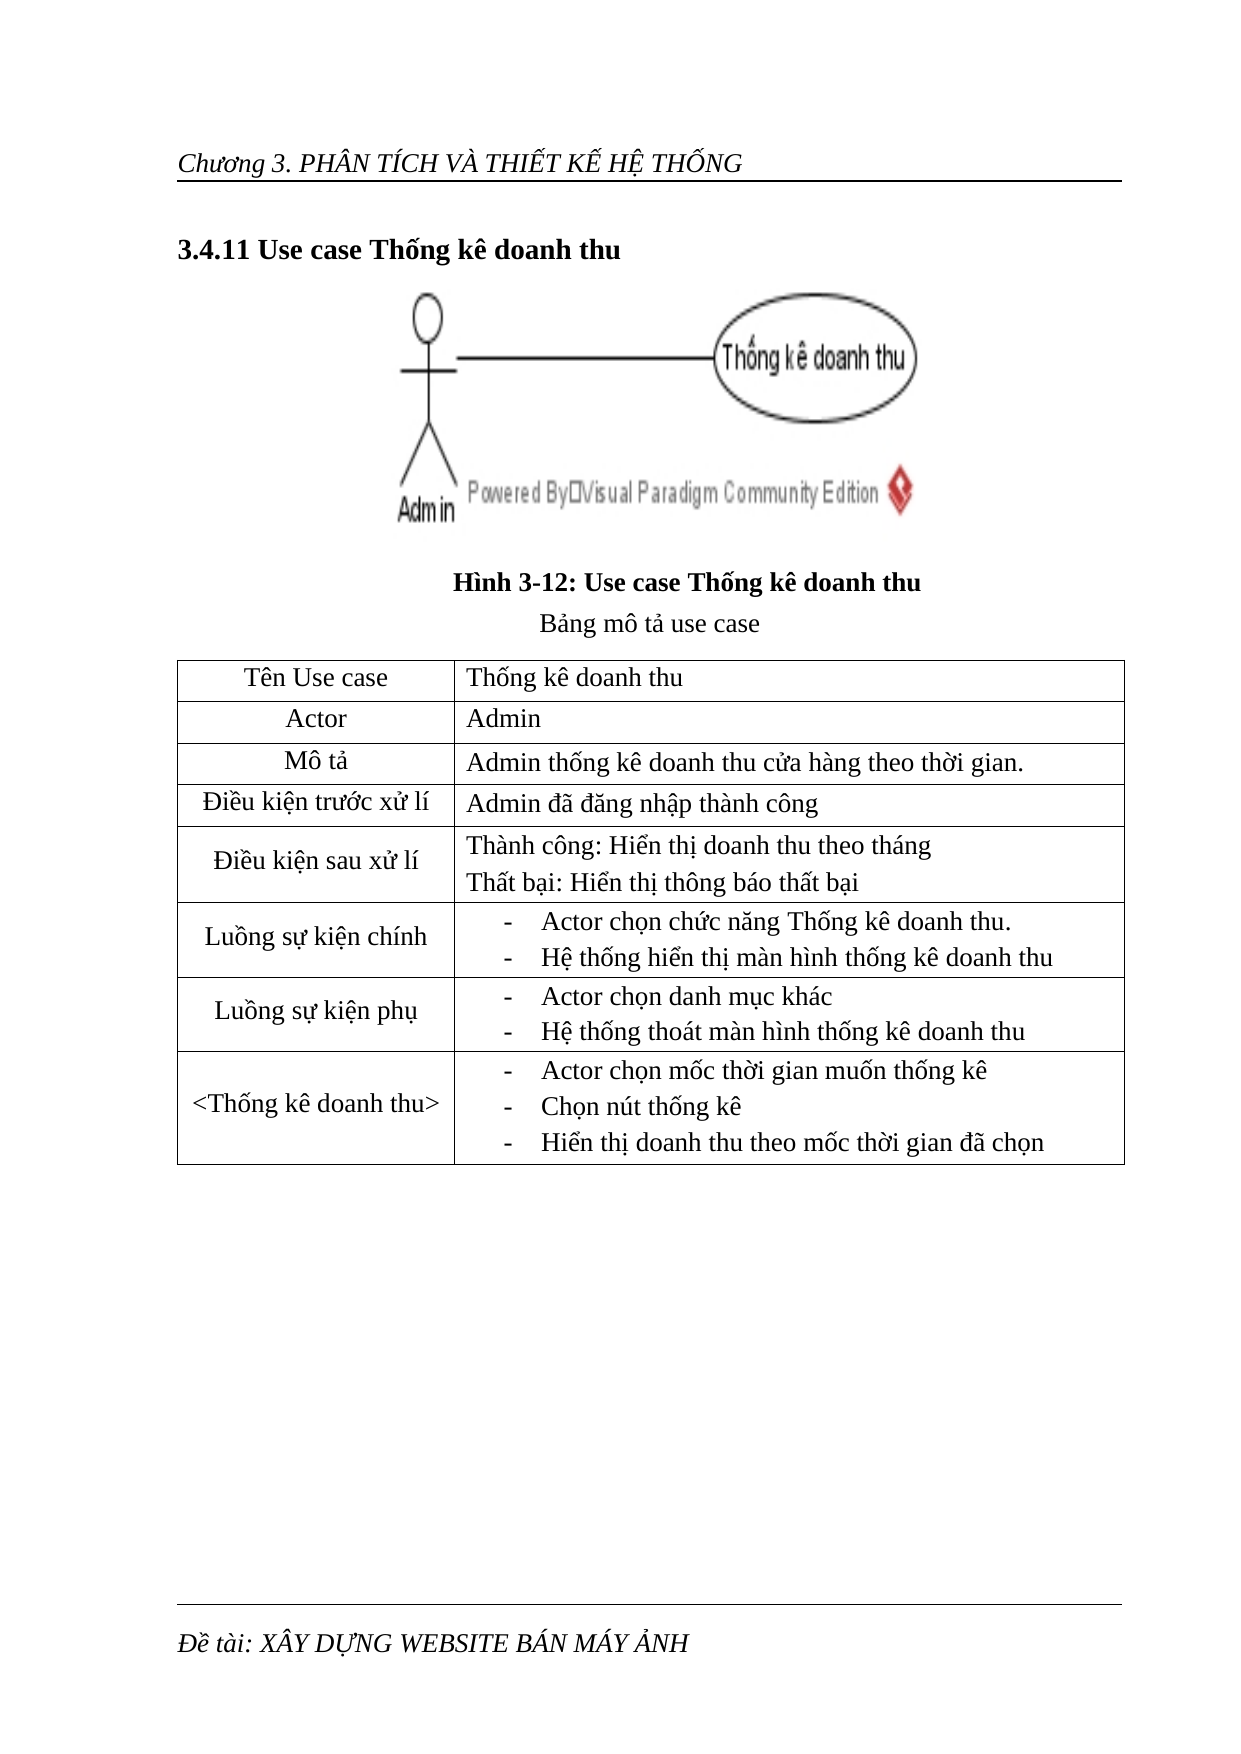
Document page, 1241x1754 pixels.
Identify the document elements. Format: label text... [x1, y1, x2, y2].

picture [376, 288, 923, 545]
table_cell Điều kiện sau xử lí [178, 827, 454, 902]
text Hình 3-12: Use case Thống kê doanh thu [252, 566, 1122, 598]
table_cell Admin [455, 702, 1124, 743]
table_cell Luồng sự kiện phụ [178, 978, 454, 1051]
table_cell Actor chọn chức năng Thống kê doanh thu. Hệ thống hiển thị màn hình thống kê doanh thu [455, 903, 1124, 977]
text Bảng mô tả use case [177, 607, 1122, 638]
table_header Tên Use case [178, 661, 454, 701]
table_cell Actor chọn danh mục khác Hệ thống thoát màn hình thống kê doanh thu [455, 978, 1124, 1051]
table_cell Thành công: Hiển thị doanh thu theo tháng Thất bại: Hiển thị thông báo thất bại [455, 827, 1124, 902]
table_cell Mô tả [178, 744, 454, 784]
table_header Thống kê doanh thu [455, 661, 1124, 701]
table_cell Admin thống kê doanh thu cửa hàng theo thời gian. [455, 744, 1124, 784]
table_cell Actor [178, 702, 454, 743]
text 3.4.11 Use case Thống kê doanh thu [177, 232, 1122, 266]
table_cell <Thống kê doanh thu> [178, 1052, 454, 1163]
table_cell Actor chọn mốc thời gian muốn thống kê Chọn nút thống kê Hiển thị doanh thu theo mốc thời gian đã chọn [455, 1052, 1124, 1163]
table_cell Luồng sự kiện chính [178, 903, 454, 977]
table_cell Admin đã đăng nhập thành công [455, 785, 1124, 826]
table_cell Điều kiện trước xử lí [178, 785, 454, 826]
